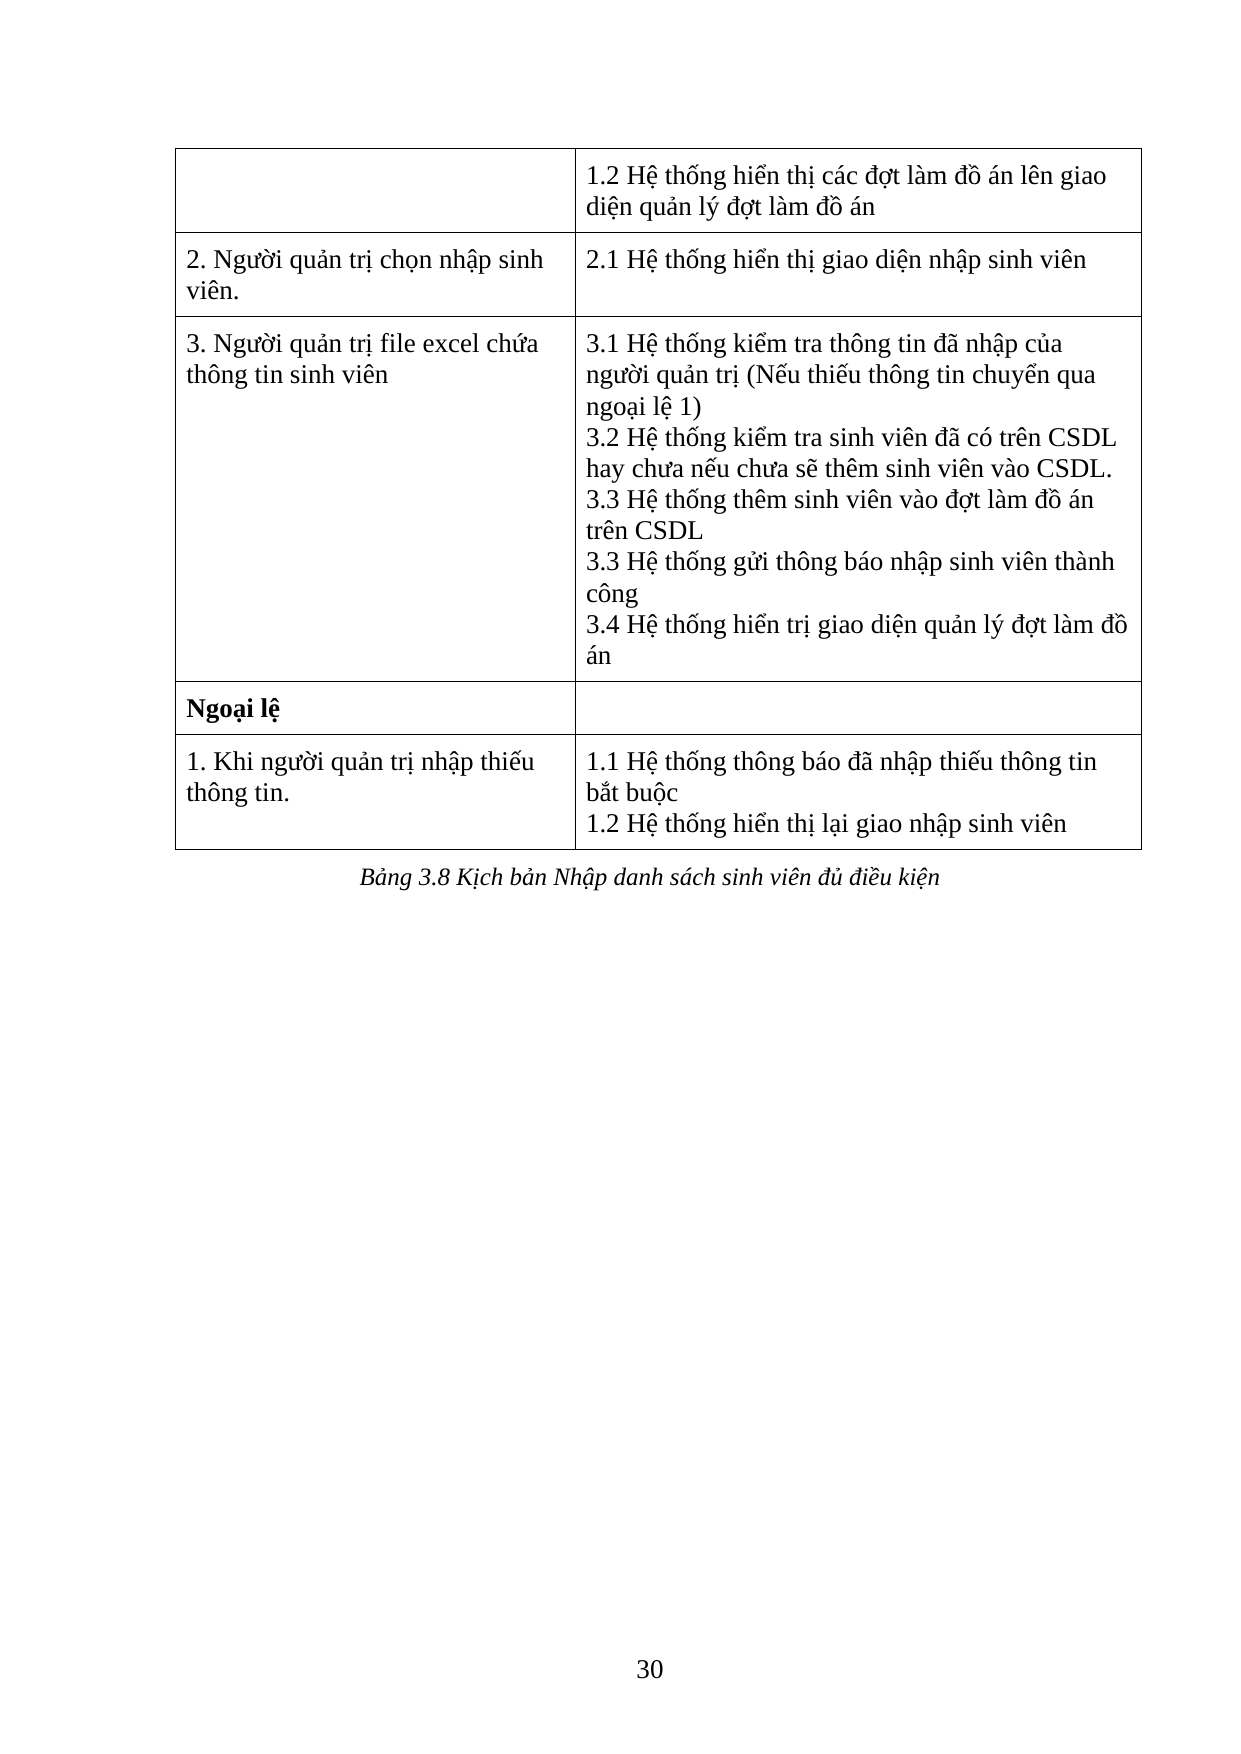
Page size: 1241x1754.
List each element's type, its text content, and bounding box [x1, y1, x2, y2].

table_cell 1.1 Hệ thống thông báo đã nhập thiếu thông tin bắt buộc 1.2 Hệ thống hiển thị lại giao nhập sinh viên [576, 735, 1141, 849]
table_cell [576, 682, 1141, 733]
table_cell 2.1 Hệ thống hiển thị giao diện nhập sinh viên [576, 233, 1141, 316]
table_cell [576, 149, 1141, 232]
table_cell 2. Người quản trị chọn nhập sinh viên. [176, 233, 575, 316]
table_cell Ngoại lệ [176, 682, 575, 733]
table_cell 1. Khi người quản trị nhập thiếu thông tin. [176, 735, 575, 849]
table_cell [176, 149, 575, 232]
table_cell 3.1 Hệ thống kiểm tra thông tin đã nhập của người quản trị (Nếu thiếu thông tin chuyển qua ngoại lệ 1) 3.2 Hệ thống kiểm tra sinh viên đã có trên CSDL hay chưa nếu chưa sẽ thêm sinh viên vào CSDL. 3.3 Hệ thống thêm sinh viên vào đợt làm đồ án trên CSDL 3.3 Hệ thống gửi thông báo nhập sinh viên thành công 3.4 Hệ thống hiển trị giao diện quản lý đợt làm đồ án [576, 317, 1141, 681]
table_cell 3. Người quản trị file excel chứa thông tin sinh viên [176, 317, 575, 681]
